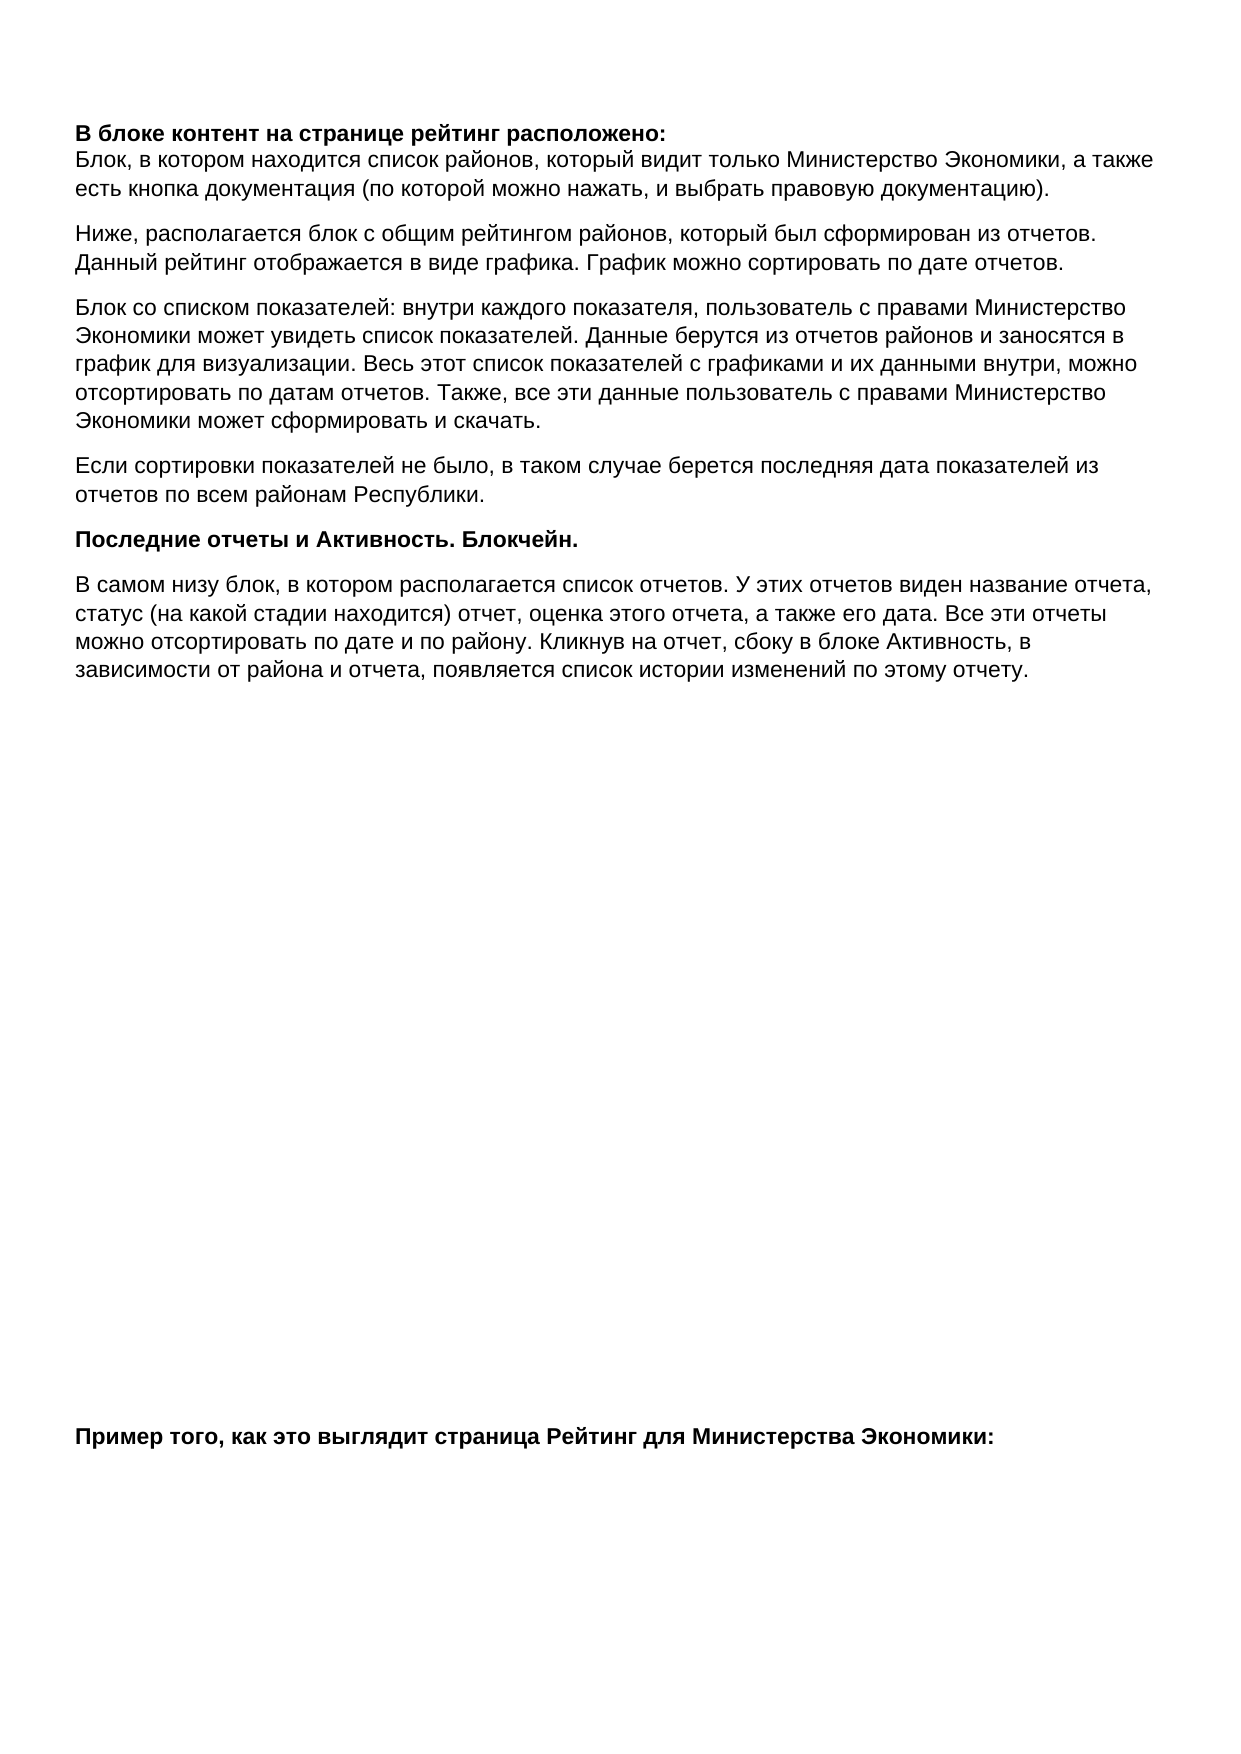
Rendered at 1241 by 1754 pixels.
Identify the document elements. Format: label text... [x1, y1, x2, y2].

text Блок со списком показателей: внутри каждого показателя, пользователь с правами Министерство Экономики может увидеть список показателей. Данные берутся из отчетов районов и заносятся в график для визуализации. Весь этот список показателей с графиками и их данными внутри, можно отсортировать по датам отчетов. Также, все эти данные пользователь с правами Министерство Экономики может сформировать и скачать. [75, 293, 1165, 434]
text В самом низу блок, в котором располагается список отчетов. У этих отчетов виден название отчета, статус (на какой стадии находится) отчет, оценка этого отчета, а также его дата. Все эти отчеты можно отсортировать по дате и по району. Кликнув на отчет, сбоку в блоке Активность, в зависимости от района и отчета, появляется список истории изменений по этому отчету. [75, 571, 1165, 683]
text Ниже, располагается блок с общим рейтингом районов, который был сформирован из отчетов. Данный рейтинг отображается в виде графика. График можно сортировать по дате отчетов. [75, 220, 1165, 275]
text Блок, в котором находится список районов, который видит только Министерство Экономики, а также есть кнопка документация (по которой можно нажать, и выбрать правовую документацию). [75, 146, 1165, 201]
text Если сортировки показателей не было, в таком случае берется последняя дата показателей из отчетов по всем районам Республики. [75, 452, 1165, 507]
text В блоке контент на странице рейтинг расположено: [75, 120, 1165, 146]
text Последние отчеты и Активность. Блокчейн. [75, 526, 1165, 552]
text Пример того, как это выглядит страница Рейтинг для Министерства Экономики: [75, 1423, 1165, 1449]
